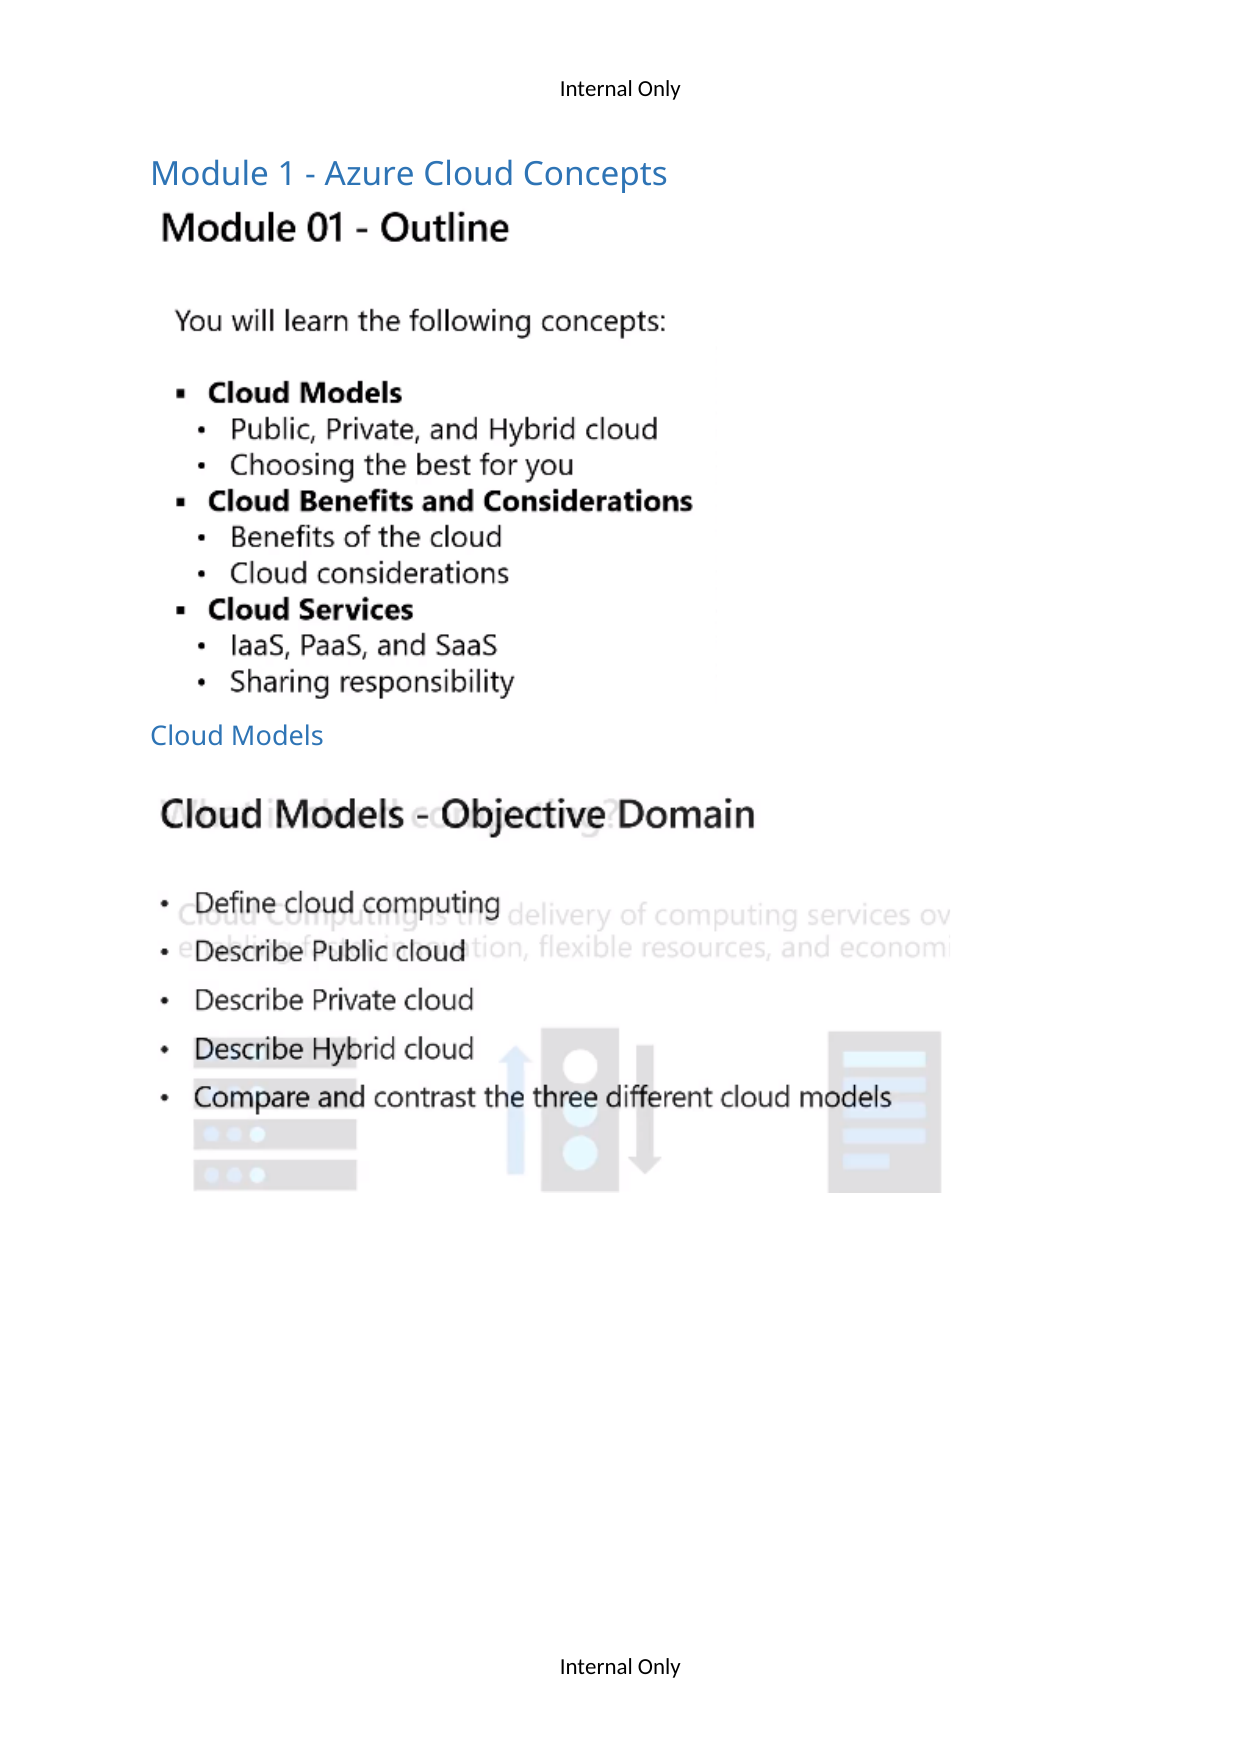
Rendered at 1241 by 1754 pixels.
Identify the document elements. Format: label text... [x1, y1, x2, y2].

subtitle Cloud Models [150, 717, 1090, 754]
subtitle Module 1 - Azure Cloud Concepts​ [150, 150, 1090, 195]
picture [150, 783, 951, 1193]
picture [150, 195, 718, 713]
